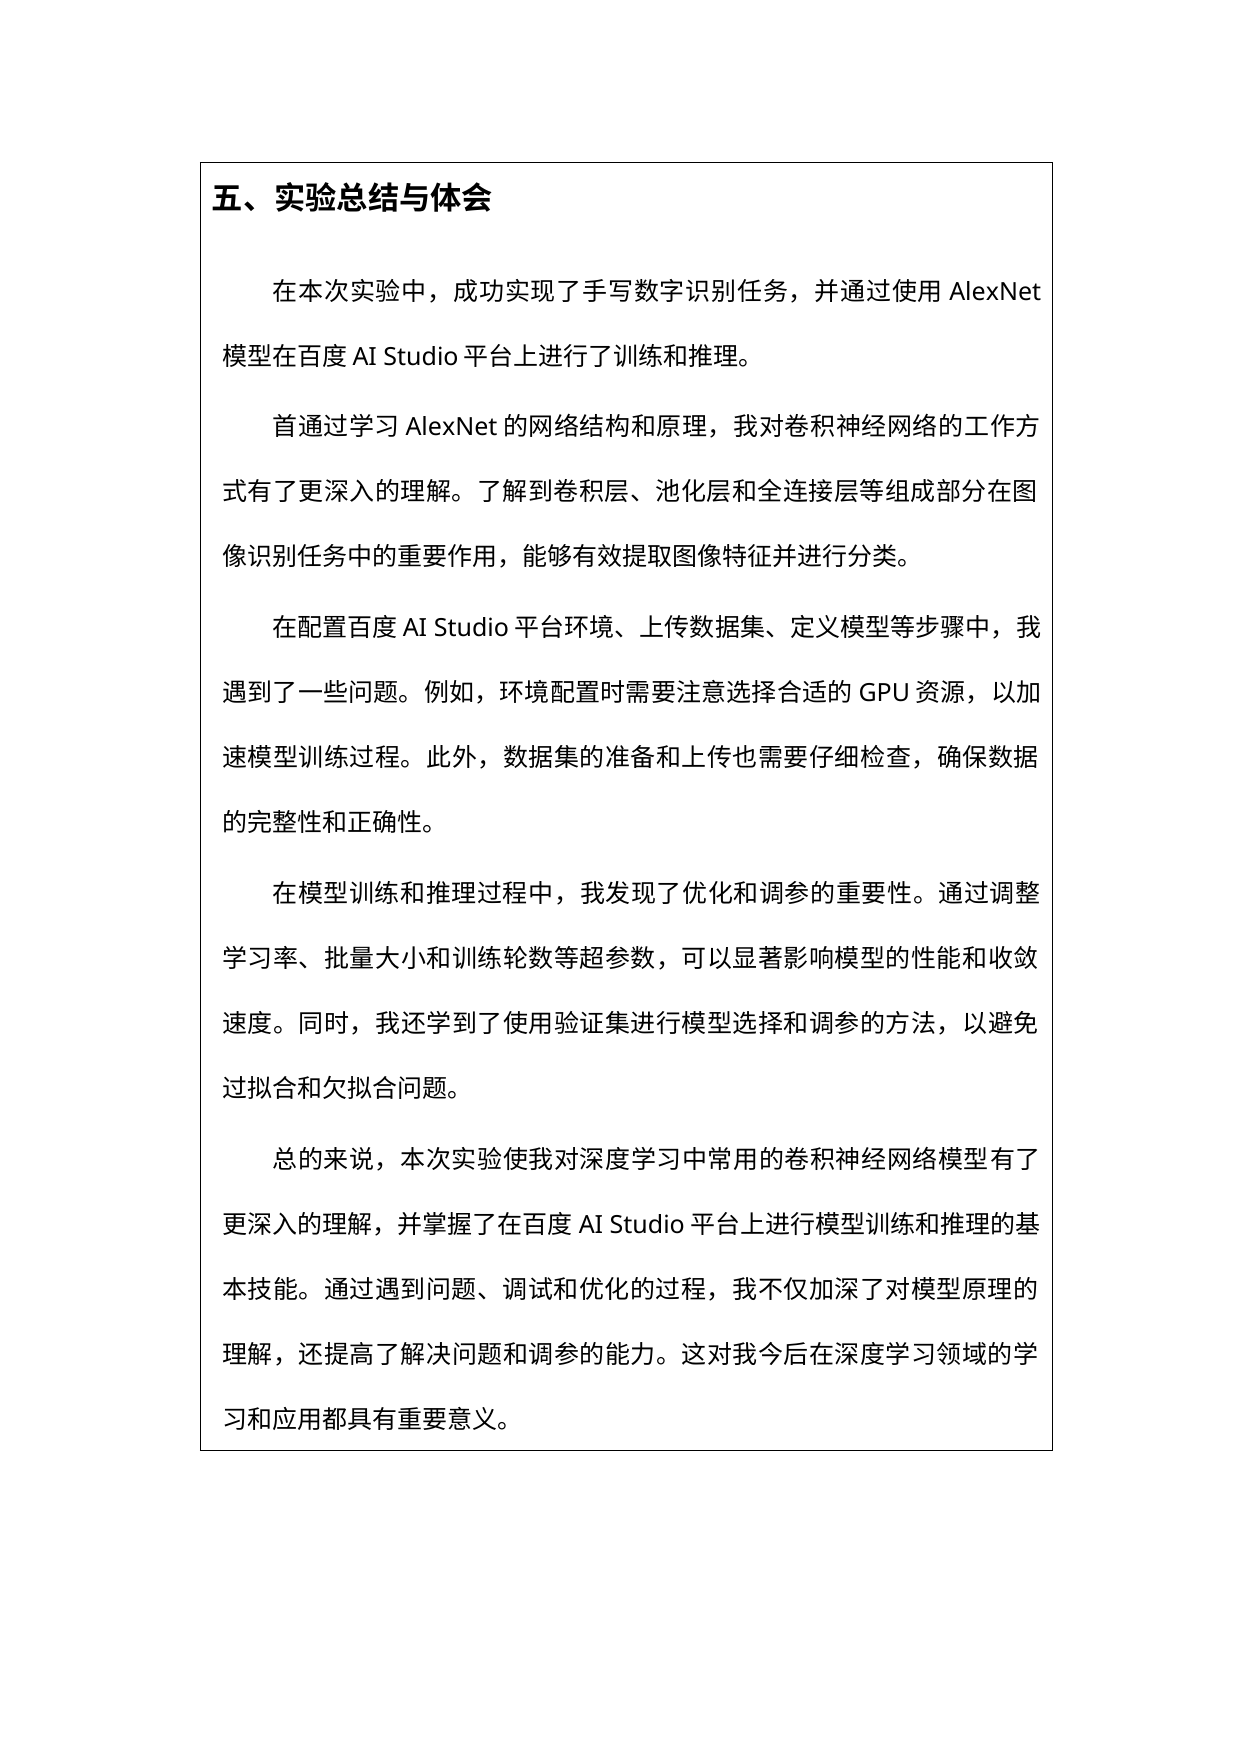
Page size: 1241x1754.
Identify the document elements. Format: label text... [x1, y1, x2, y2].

table_header 五、实验总结与体会 在本次实验中，成功实现了手写数字识别任务，并通过使用AlexNet模型在百度AI Studio平台上进行了训练和推理。 首通过学习AlexNet的网络结构和原理，我对卷积神经网络的工作方式有了更深入的理解。了解到卷积层、池化层和全连接层等组成部分在图像识别任务中的重要作用，能够有效提取图像特征并进行分类。 在配置百度AI Studio平台环境、上传数据集、定义模型等步骤中，我遇到了一些问题。例如，环境配置时需要注意选择合适的GPU资源，以加速模型训练过程。此外，数据集的准备和上传也需要仔细检查，确保数据的完整性和正确性。 在模型训练和推理过程中，我发现了优化和调参的重要性。通过调整学习率、批量大小和训练轮数等超参数，可以显著影响模型的性能和收敛速度。同时，我还学到了使用验证集进行模型选择和调参的方法，以避免过拟合和欠拟合问题。 总的来说，本次实验使我对深度学习中常用的卷积神经网络模型有了更深入的理解，并掌握了在百度AI Studio平台上进行模型训练和推理的基本技能。通过遇到问题、调试和优化的过程，我不仅加深了对模型原理的理解，还提高了解决问题和调参的能力。这对我今后在深度学习领域的学习和应用都具有重要意义。 [201, 163, 1052, 1450]
